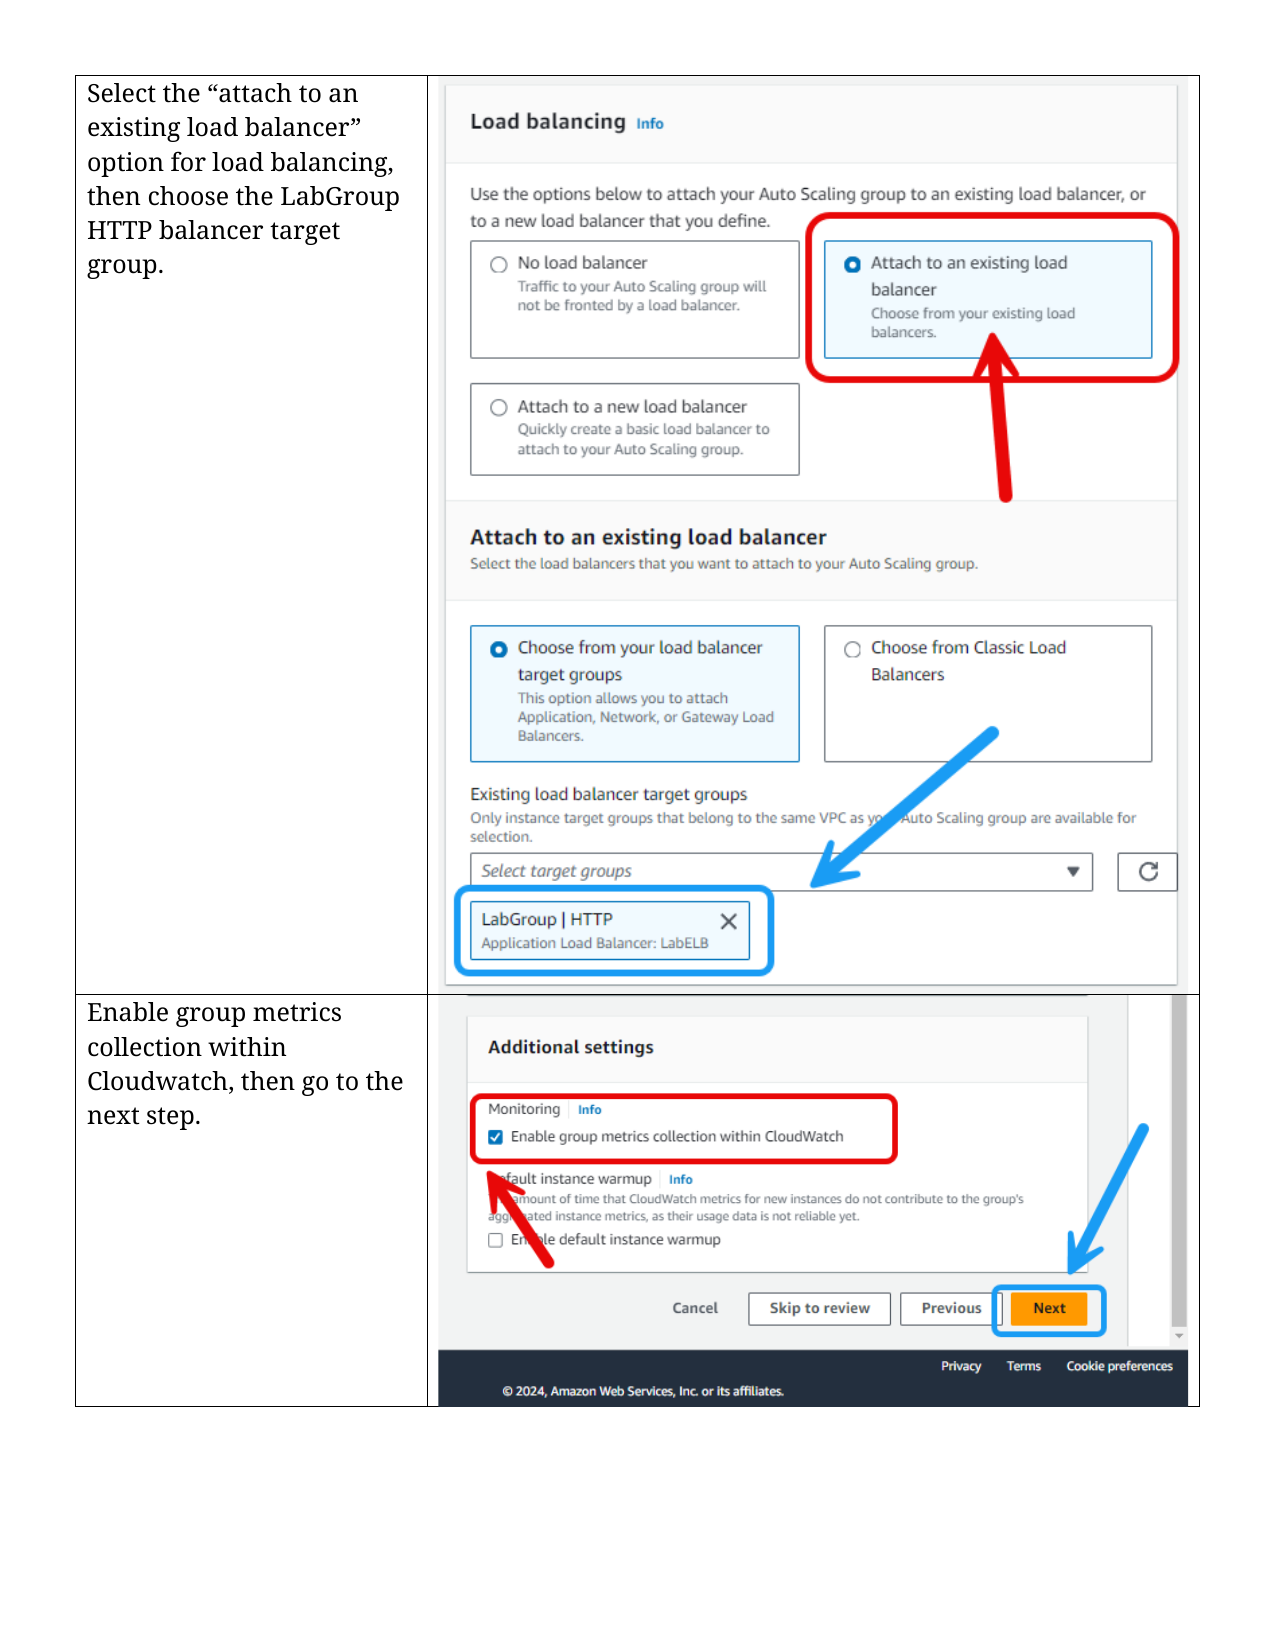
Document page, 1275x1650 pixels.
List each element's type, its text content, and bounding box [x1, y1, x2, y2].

picture [438, 76, 1189, 994]
table_cell [428, 76, 438, 994]
table_cell Enable group metrics collection within Cloudwatch, then go to the next step. [76, 995, 427, 1406]
table_cell [428, 995, 438, 1406]
table_cell [1189, 76, 1199, 994]
table_cell Select the “attach to an existing load balancer” option for load balancing, then choose the LabGroup HTTP balancer target group. [76, 76, 427, 994]
table_cell [1189, 995, 1199, 1406]
picture [438, 995, 1189, 1407]
